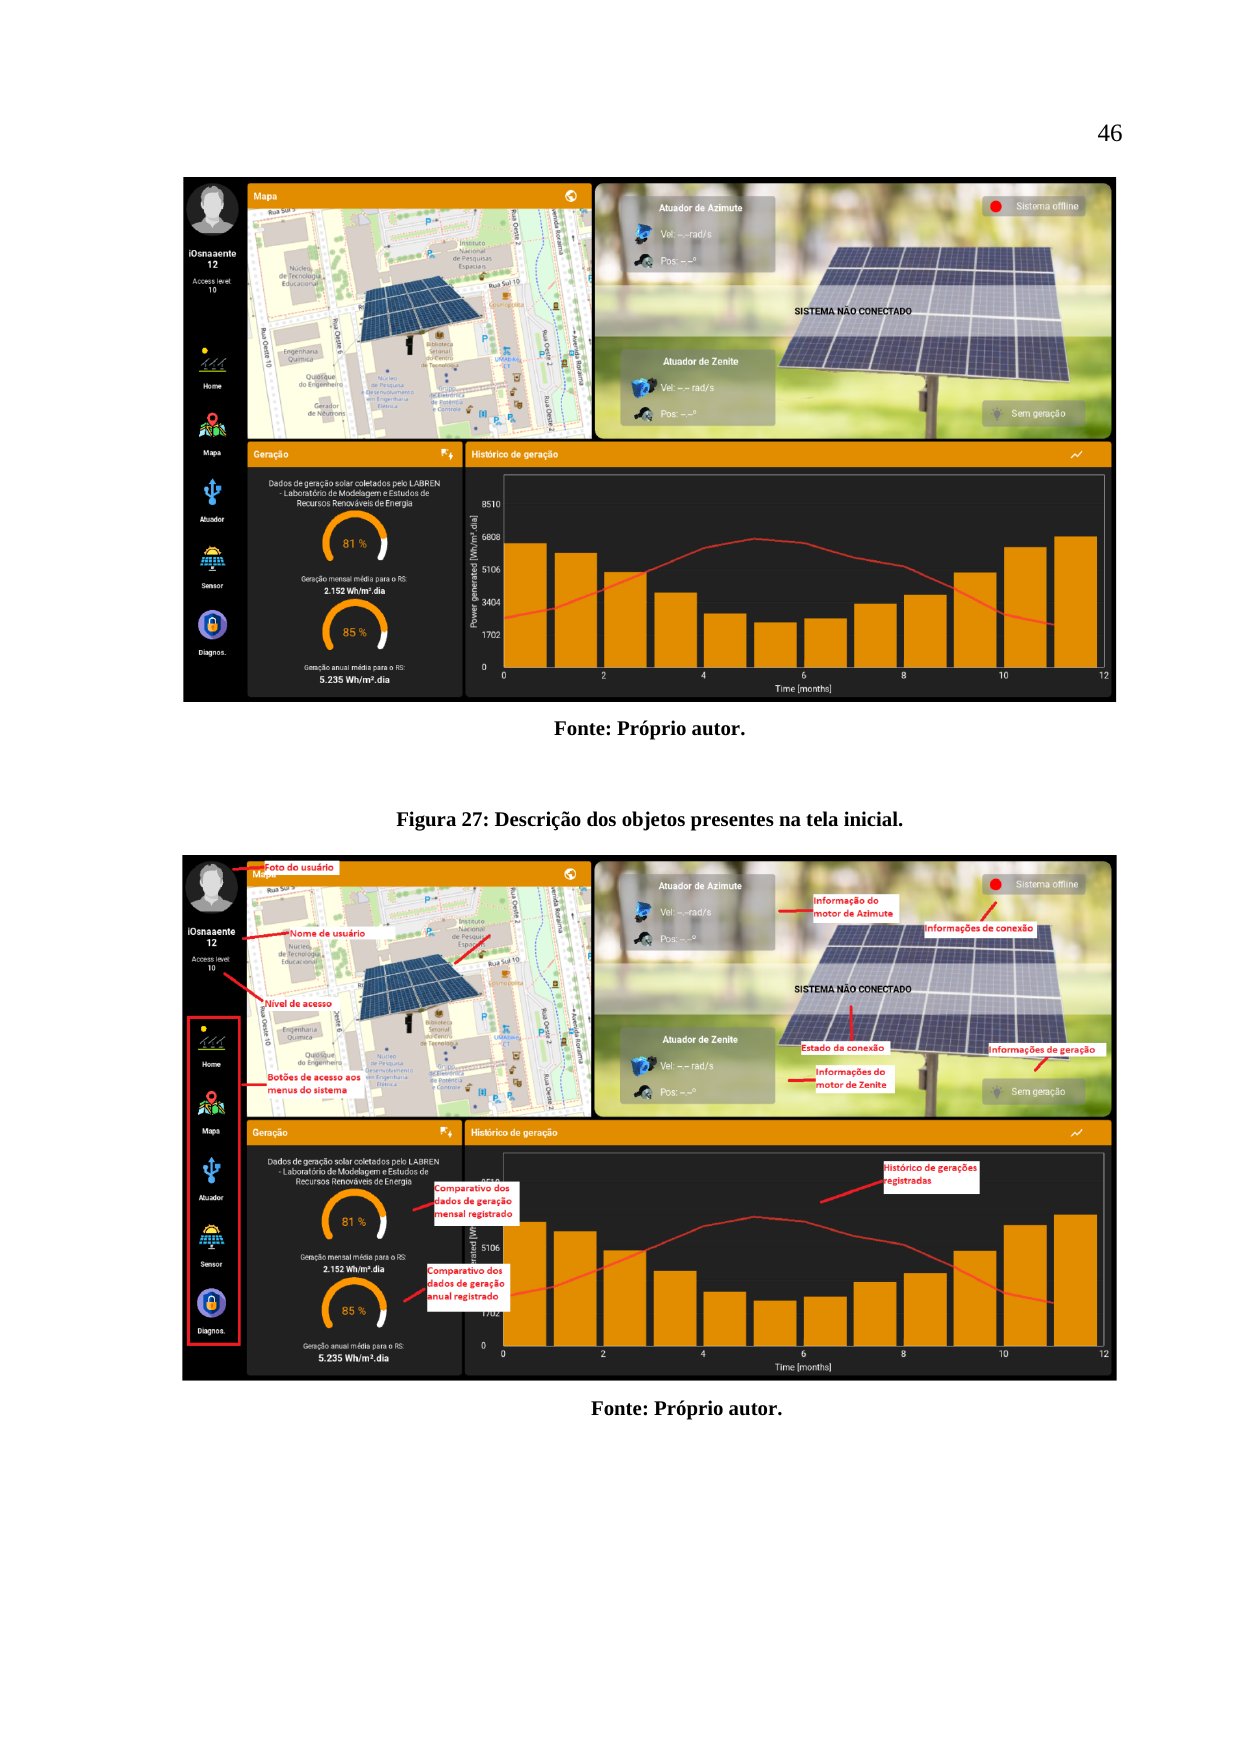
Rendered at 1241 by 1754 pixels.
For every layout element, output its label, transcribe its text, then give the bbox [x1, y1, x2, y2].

picture [183, 177, 1117, 702]
picture [182, 855, 1117, 1381]
text Fonte: Próprio autor. [177, 1395, 1122, 1419]
text Figura 27: Descrição dos objetos presentes na tela inicial. [177, 807, 1122, 831]
text Fonte: Próprio autor. [177, 716, 1122, 740]
